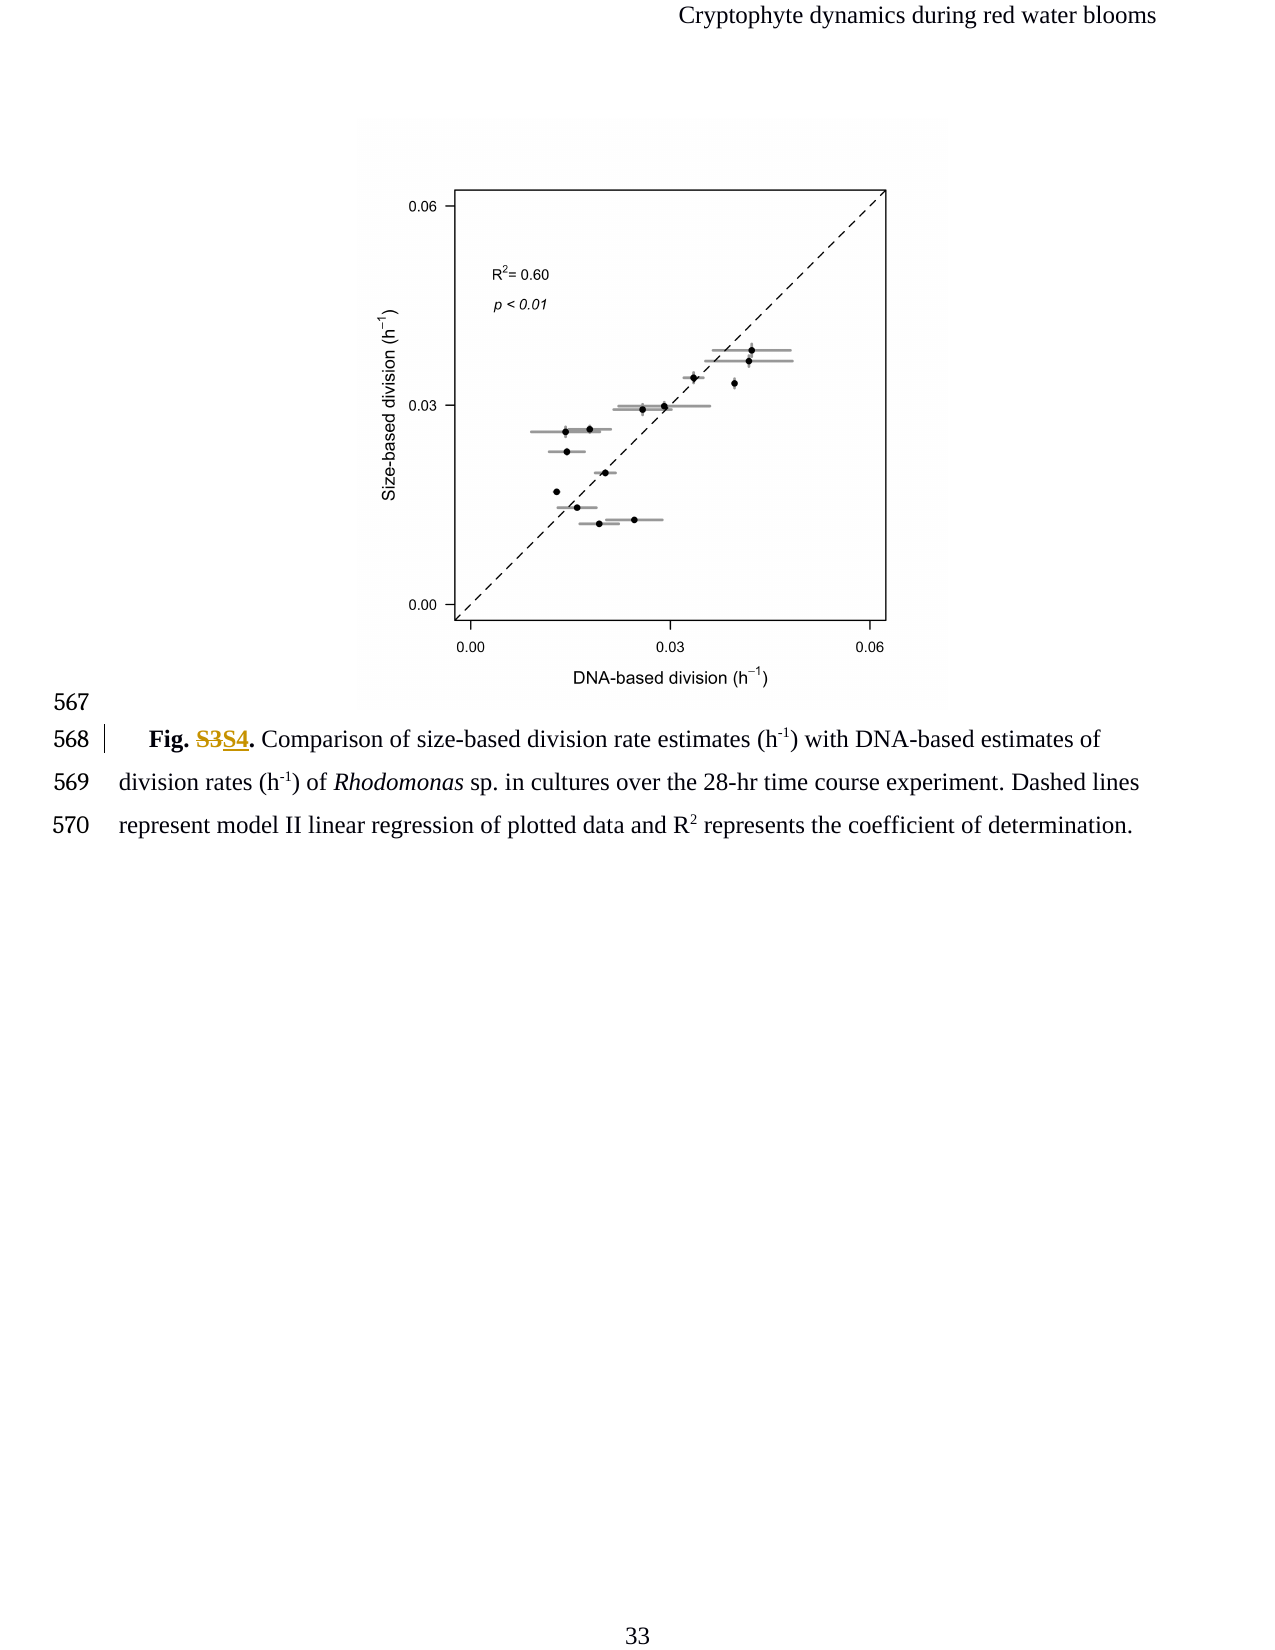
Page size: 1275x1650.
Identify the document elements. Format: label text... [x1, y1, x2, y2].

picture [356, 118, 949, 710]
text Fig. . Comparison of size-based division rate estimates (h-1) with DNA-based estimates of division rates (h-1) of Rhodomonas sp. in cultures over the 28-hr time course experiment. Dashed lines represent model II linear regression of plotted data and R2 represents the coefficient of determination. [118, 724, 1156, 839]
